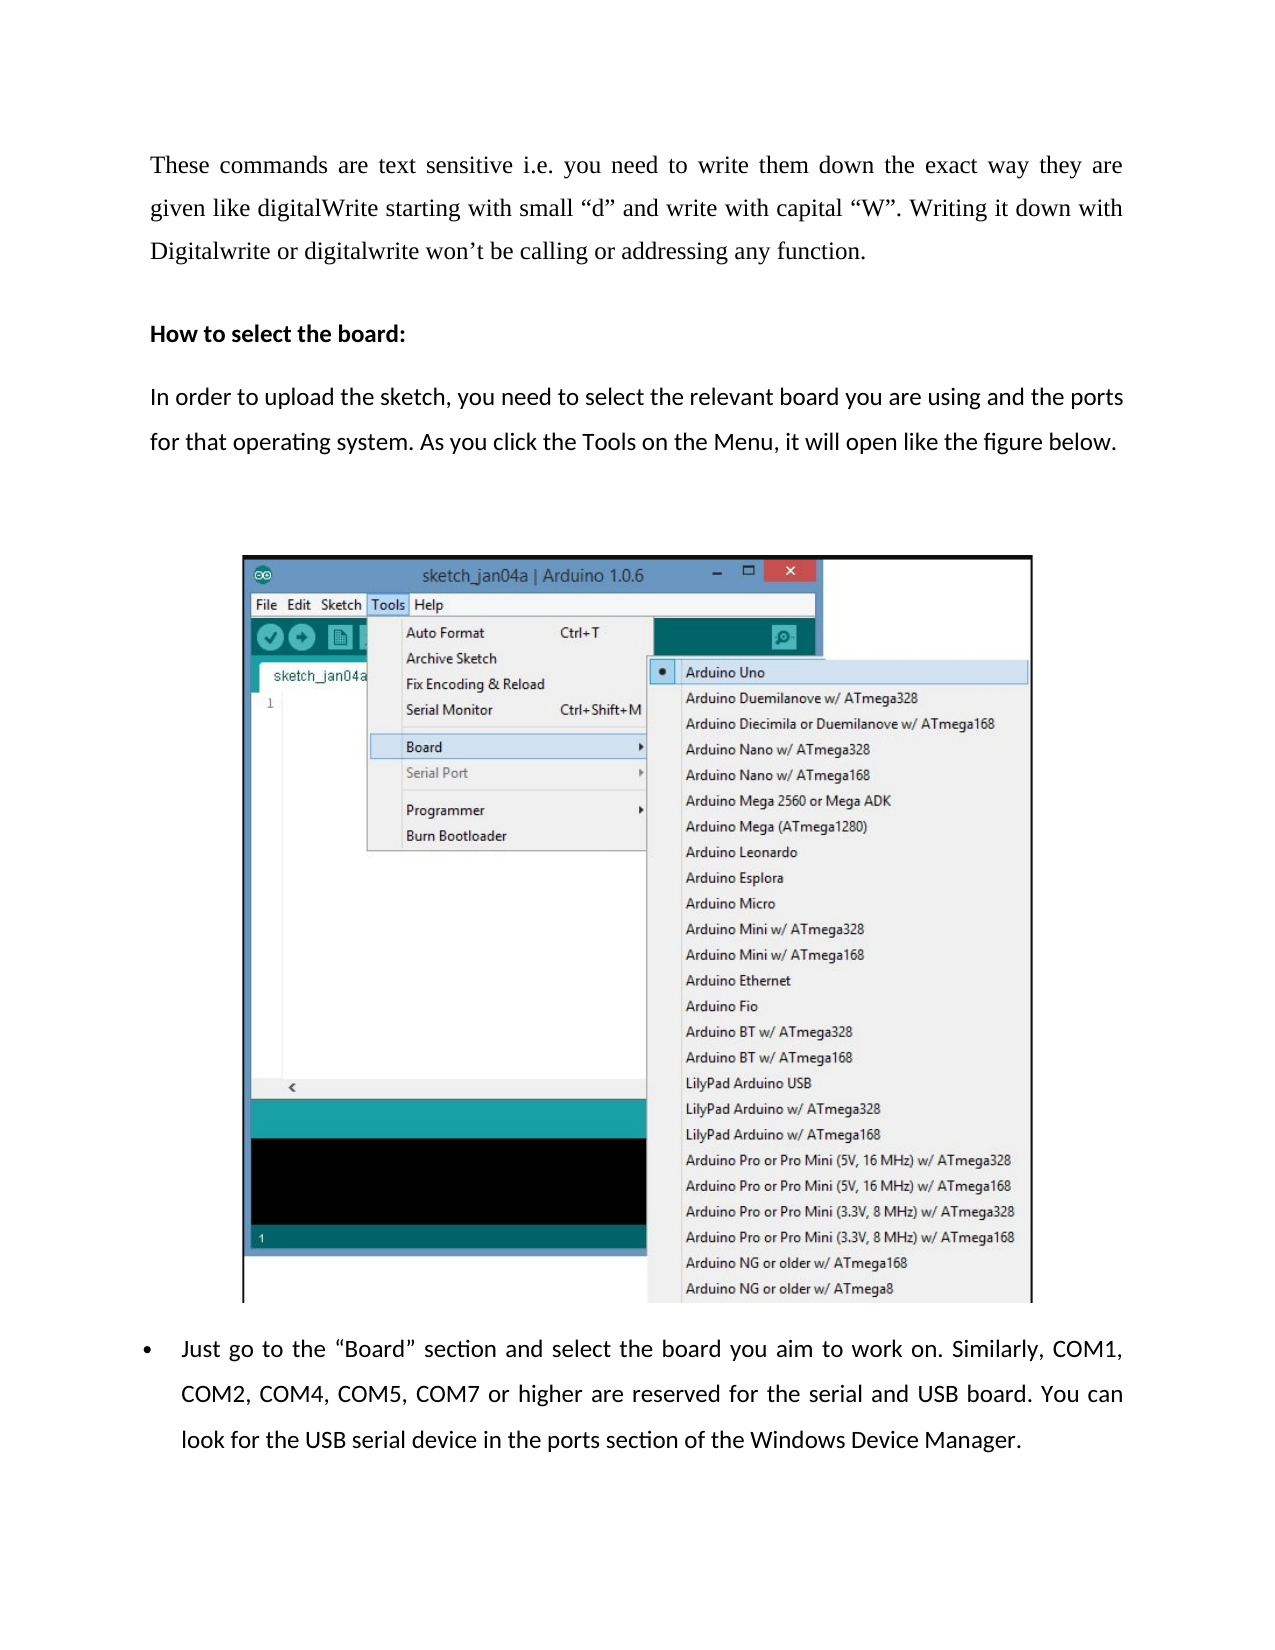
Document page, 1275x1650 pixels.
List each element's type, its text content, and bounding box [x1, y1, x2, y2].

text These commands are text sensitive i.e. you need to write them down the exact way they are given like digitalWrite starting with small “d” and write with capital “W”. Writing it down with Digitalwrite or digitalwrite won’t be calling or addressing any function. [150, 150, 1125, 265]
text In order to upload the sketch, you need to select the relevant board you are using and the ports for that operating system. As you click the Tools on the Menu, it will open like the figure below. [150, 381, 1125, 457]
picture [242, 555, 1033, 1303]
text How to select the board: [150, 318, 1125, 349]
list Just go to the “Board” section and select the board you aim to work on. Similarly, COM1, COM2, COM4, COM5, COM7 or higher are reserved for the serial and USB board. You can look for the USB serial device in the ports section of the Windows Device Manager. [144, 1333, 1125, 1455]
